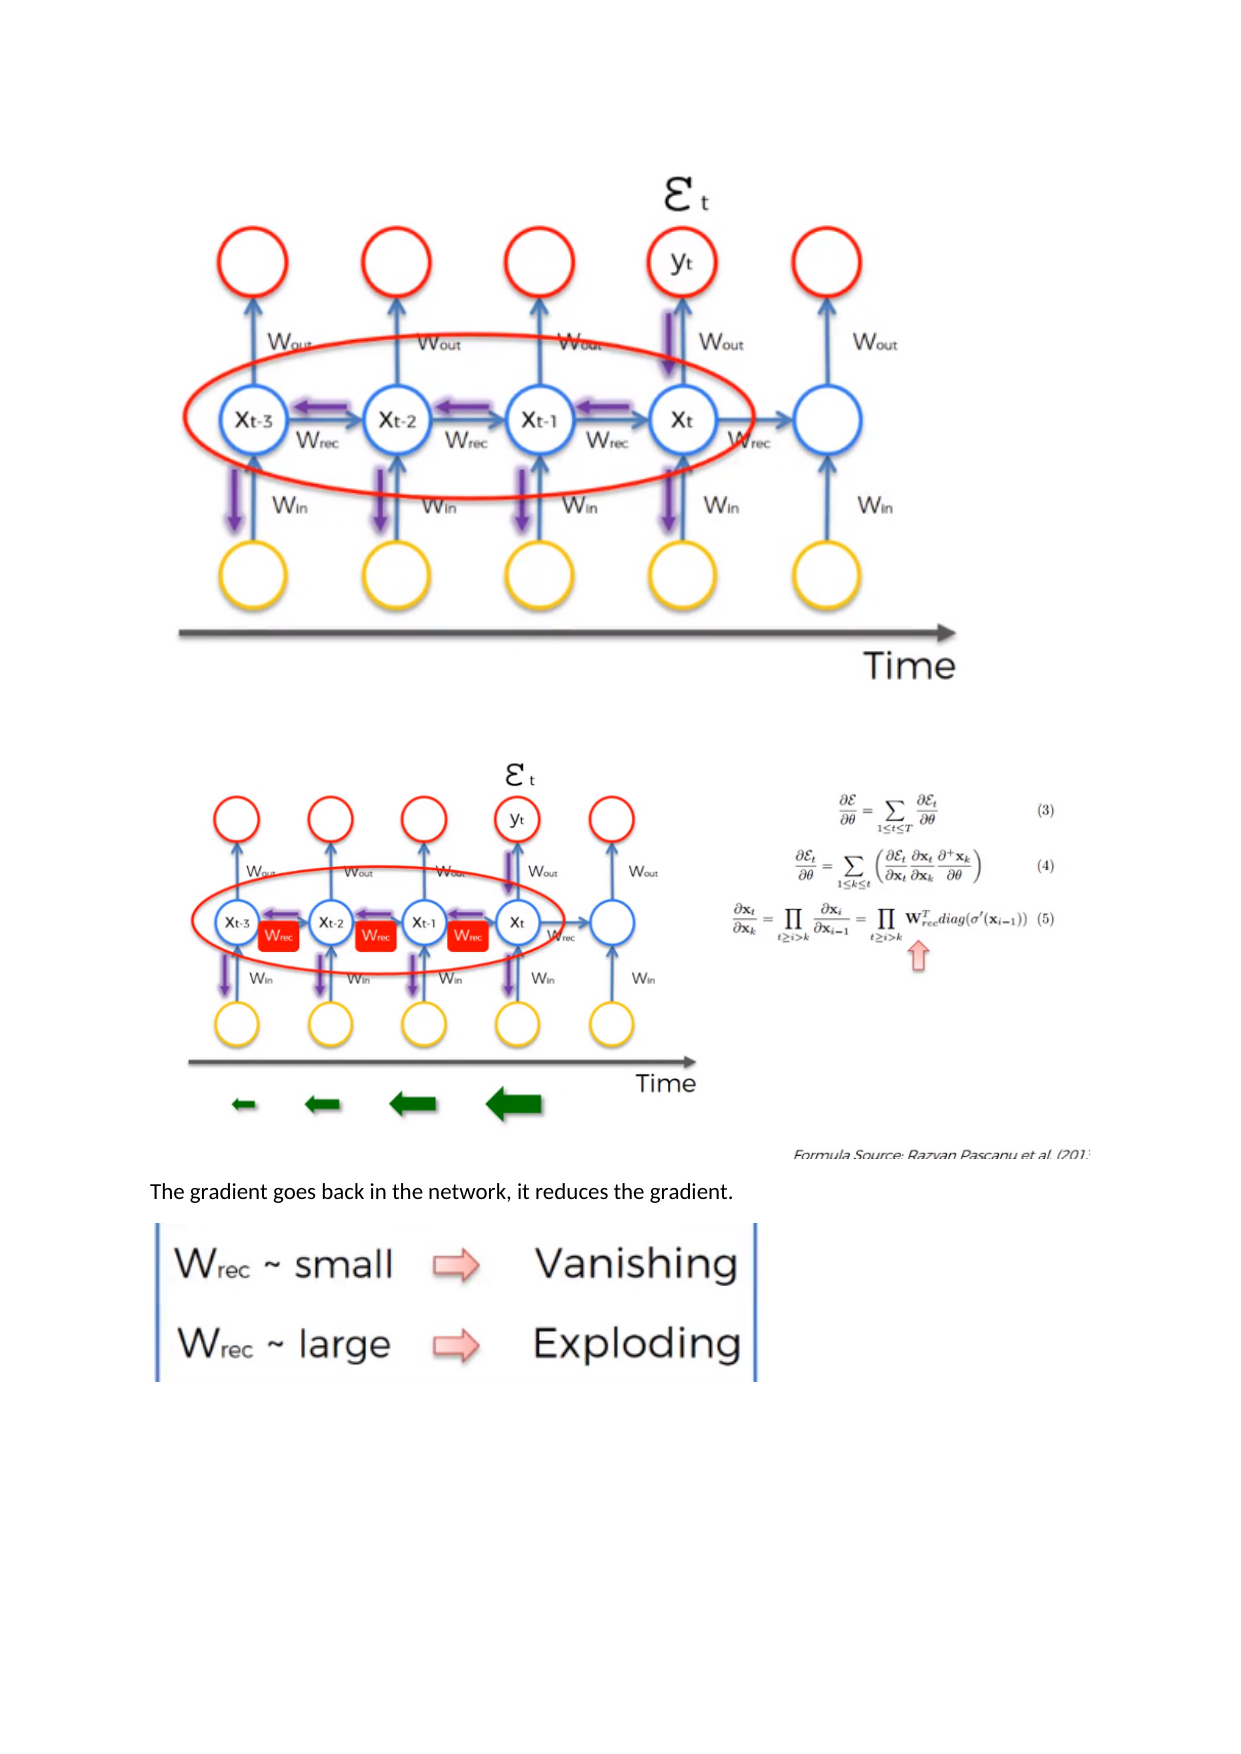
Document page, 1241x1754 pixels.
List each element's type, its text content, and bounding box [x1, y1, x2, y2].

picture [150, 1223, 771, 1382]
picture [150, 740, 1091, 1159]
text The gradient goes back in the network, it reduces the gradient. [150, 1177, 1090, 1205]
picture [150, 150, 1071, 722]
